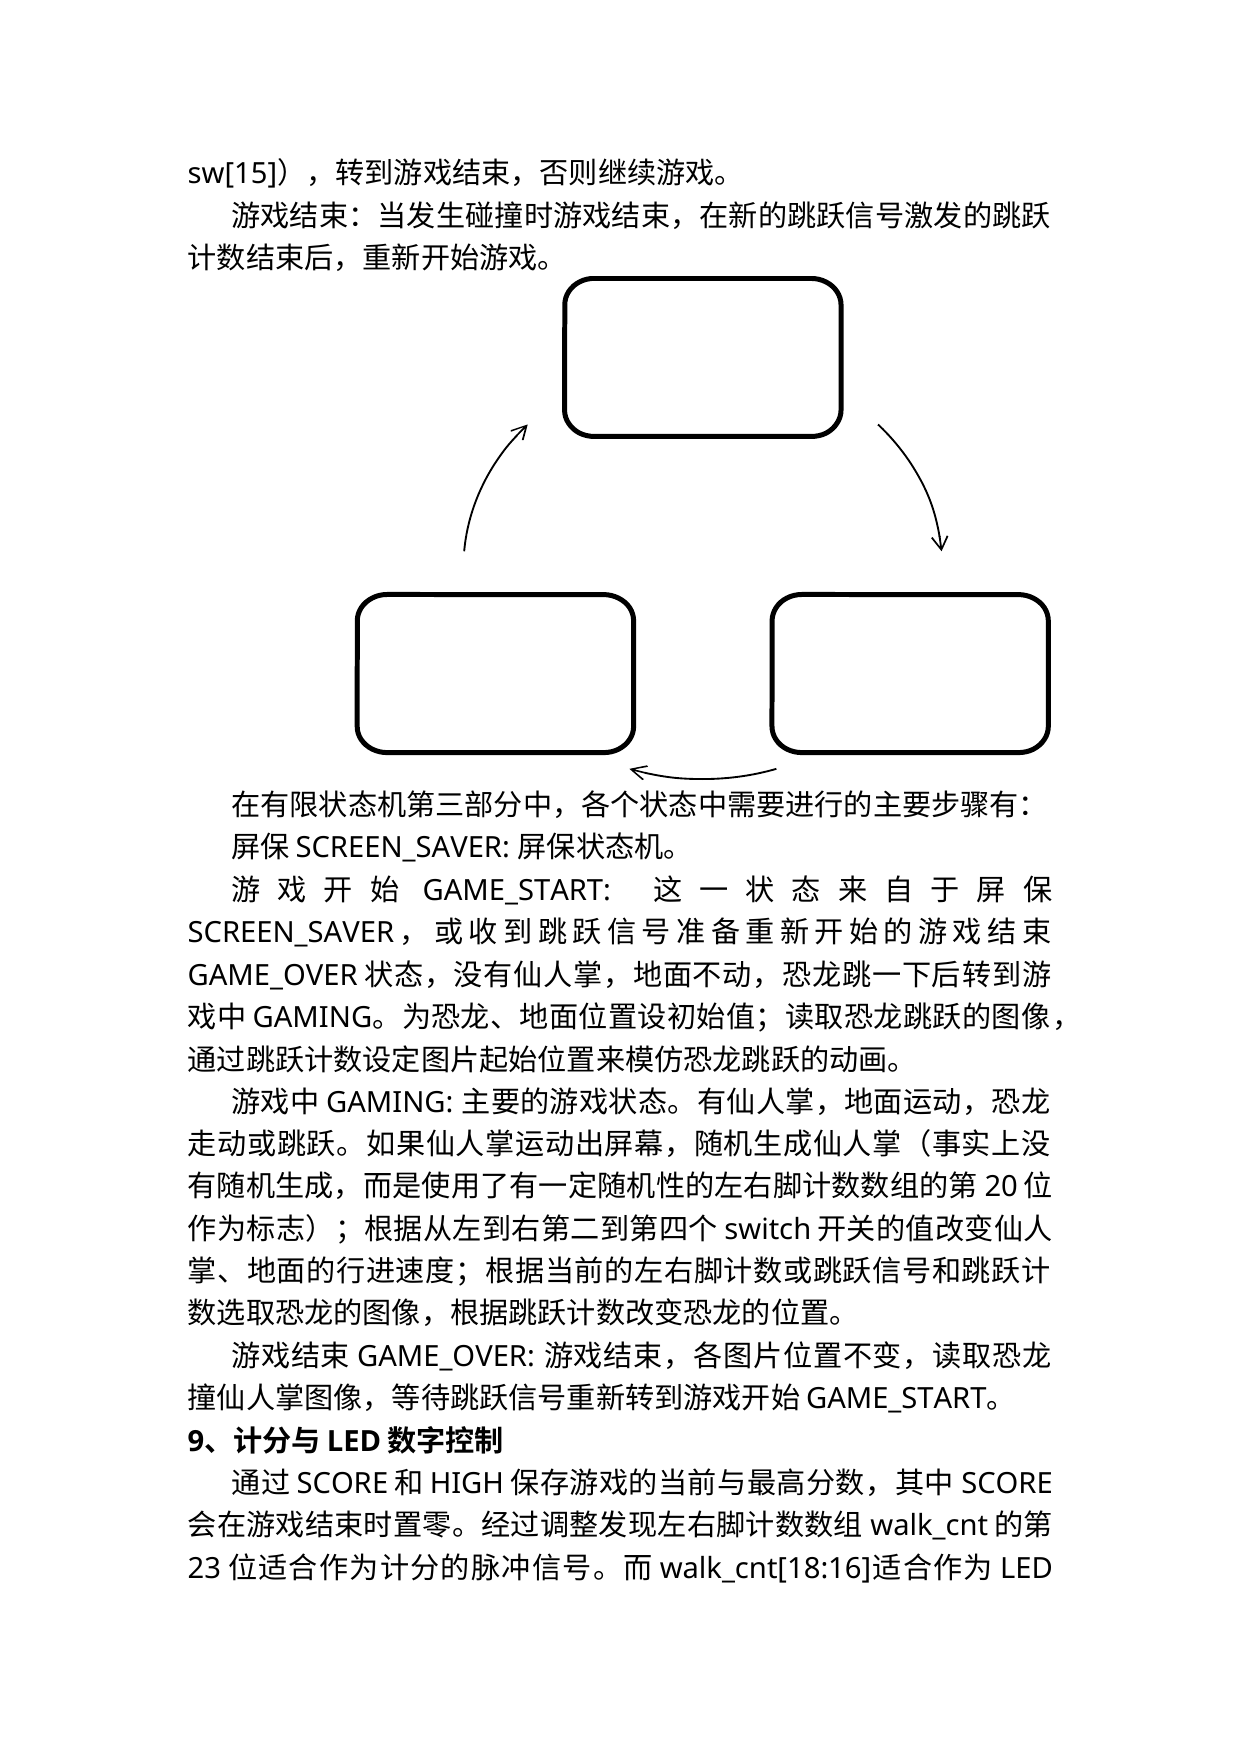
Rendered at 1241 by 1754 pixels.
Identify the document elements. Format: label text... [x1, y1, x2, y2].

text 游戏结束GAME_OVER: 游戏结束，各图片位置不变，读取恐龙撞仙人掌图像，等待跳跃信号重新转到游戏开始GAME_START。 [187, 1332, 1053, 1417]
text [187, 150, 1053, 192]
text 在有限状态机第三部分中，各个状态中需要进行的主要步骤有： [187, 782, 1053, 824]
text 屏保SCREEN_SAVER: 屏保状态机。 [187, 824, 1053, 866]
text 9、计分与LED数字控制 [187, 1417, 1053, 1459]
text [187, 1459, 1053, 1587]
text 游戏结束：当发生碰撞时游戏结束，在新的跳跃信号激发的跳跃计数结束后，重新开始游戏。 [187, 192, 1053, 277]
text 游戏开始GAME_START: 这一状态来自于屏保SCREEN_SAVER，或收到跳跃信号准备重新开始的游戏结束GAME_OVER状态，没有仙人掌，地面不动，恐龙跳一下后转到游戏中GAMING。为恐龙、地面位置设初始值；读取恐龙跳跃的图像，通过跳跃计数设定图片起始位置来模仿恐龙跳跃的动画。 [187, 866, 1053, 1078]
text 游戏中GAMING: 主要的游戏状态。有仙人掌，地面运动，恐龙走动或跳跃。如果仙人掌运动出屏幕，随机生成仙人掌（事实上没有随机生成，而是使用了有一定随机性的左右脚计数数组的第20位作为标志）；根据从左到右第二到第四个switch开关的值改变仙人掌、地面的行进速度；根据当前的左右脚计数或跳跃信号和跳跃计数选取恐龙的图像，根据跳跃计数改变恐龙的位置。 [187, 1078, 1053, 1332]
